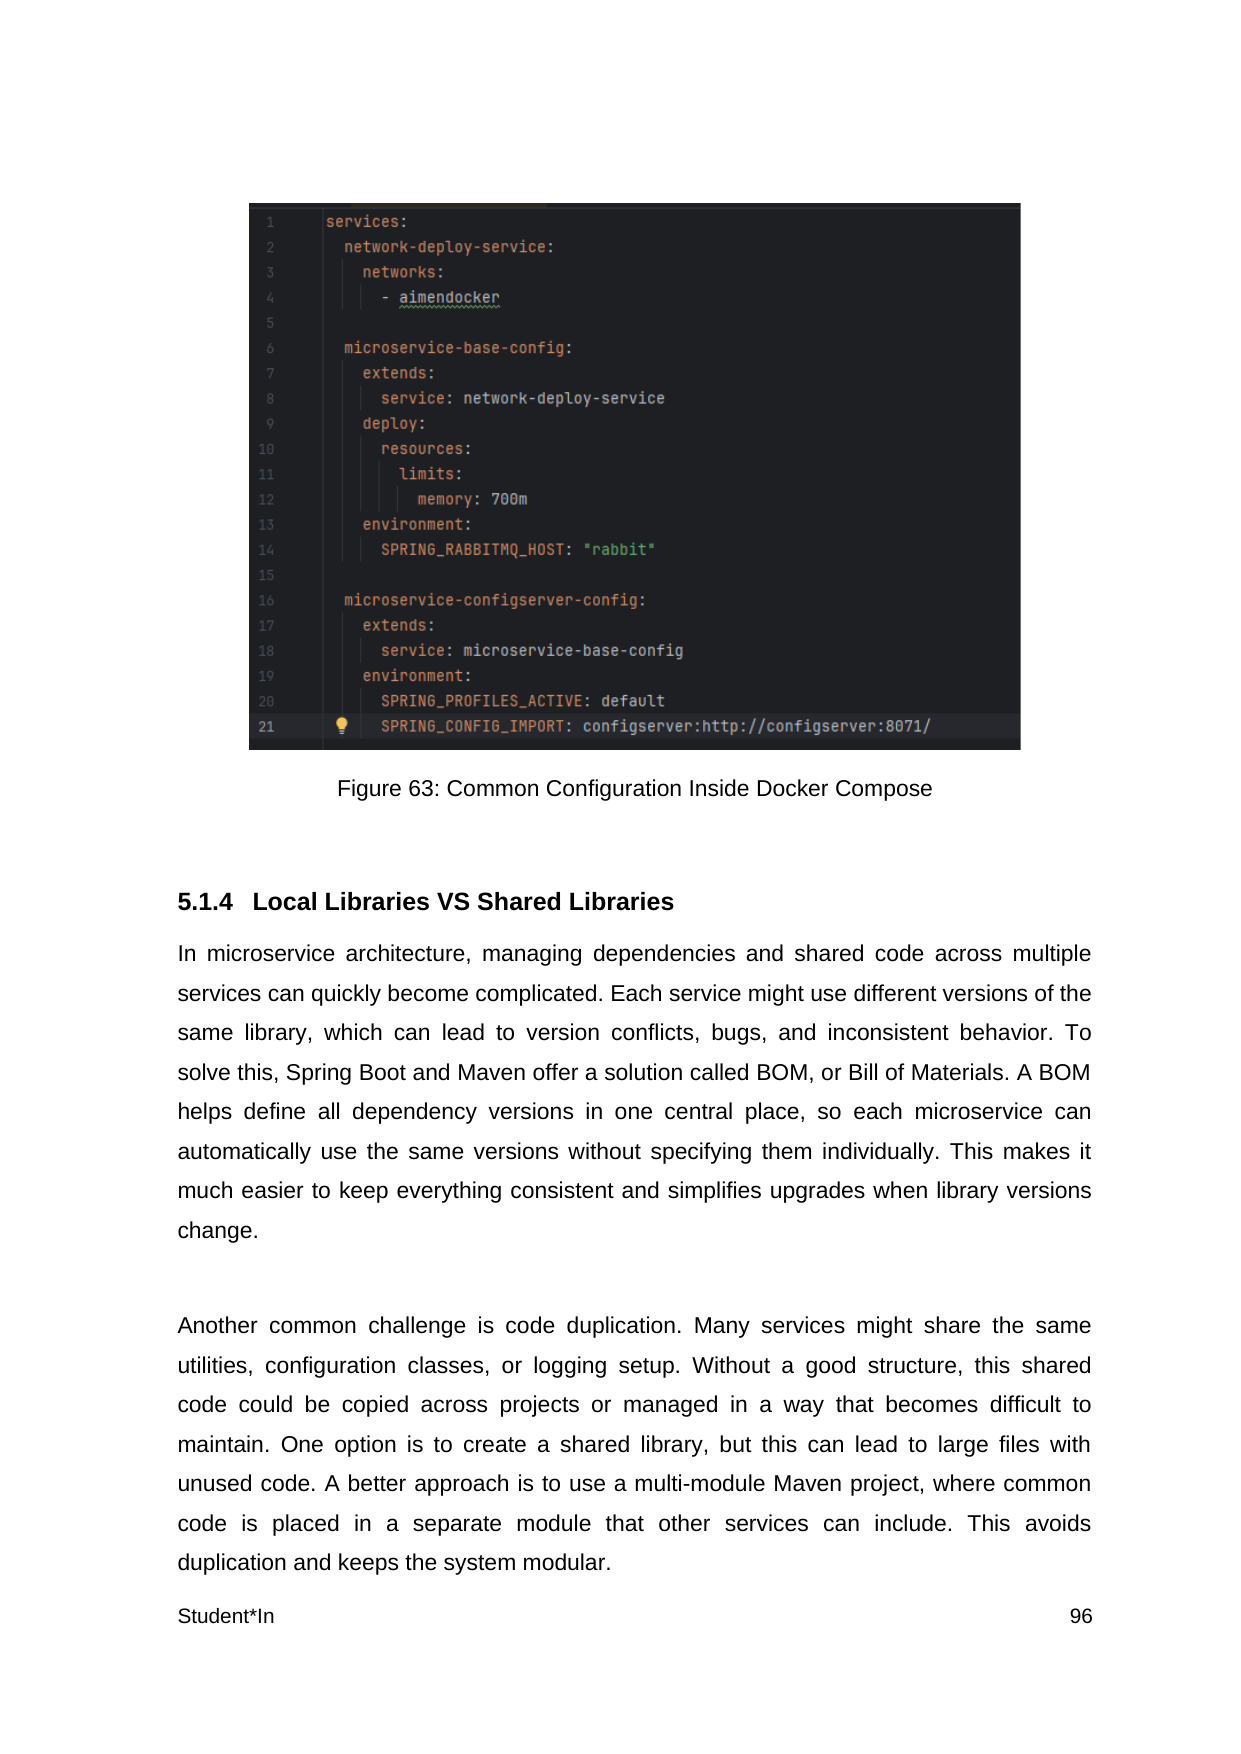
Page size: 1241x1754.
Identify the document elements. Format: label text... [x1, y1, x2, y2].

subtitle Local Libraries VS Shared Libraries [177, 886, 1092, 915]
picture [249, 203, 1021, 750]
text In microservice architecture, managing dependencies and shared code across multiple services can quickly become complicated. Each service might use different versions of the same library, which can lead to version conflicts, bugs, and inconsistent behavior. To solve this, Spring Boot and Maven offer a solution called BOM, or Bill of Materials. A BOM helps define all dependency versions in one central place, so each microservice can automatically use the same versions without specifying them individually. This makes it much easier to keep everything consistent and simplifies upgrades when library versions change. [177, 940, 1092, 1243]
text Another common challenge is code duplication. Many services might share the same utilities, configuration classes, or logging setup. Without a good structure, this shared code could be copied across projects or managed in a way that becomes difficult to maintain. One option is to create a shared library, but this can lead to large files with unused code. A better approach is to use a multi-module Maven project, where common code is placed in a separate module that other services can include. This avoids duplication and keeps the system modular. [177, 1312, 1092, 1575]
